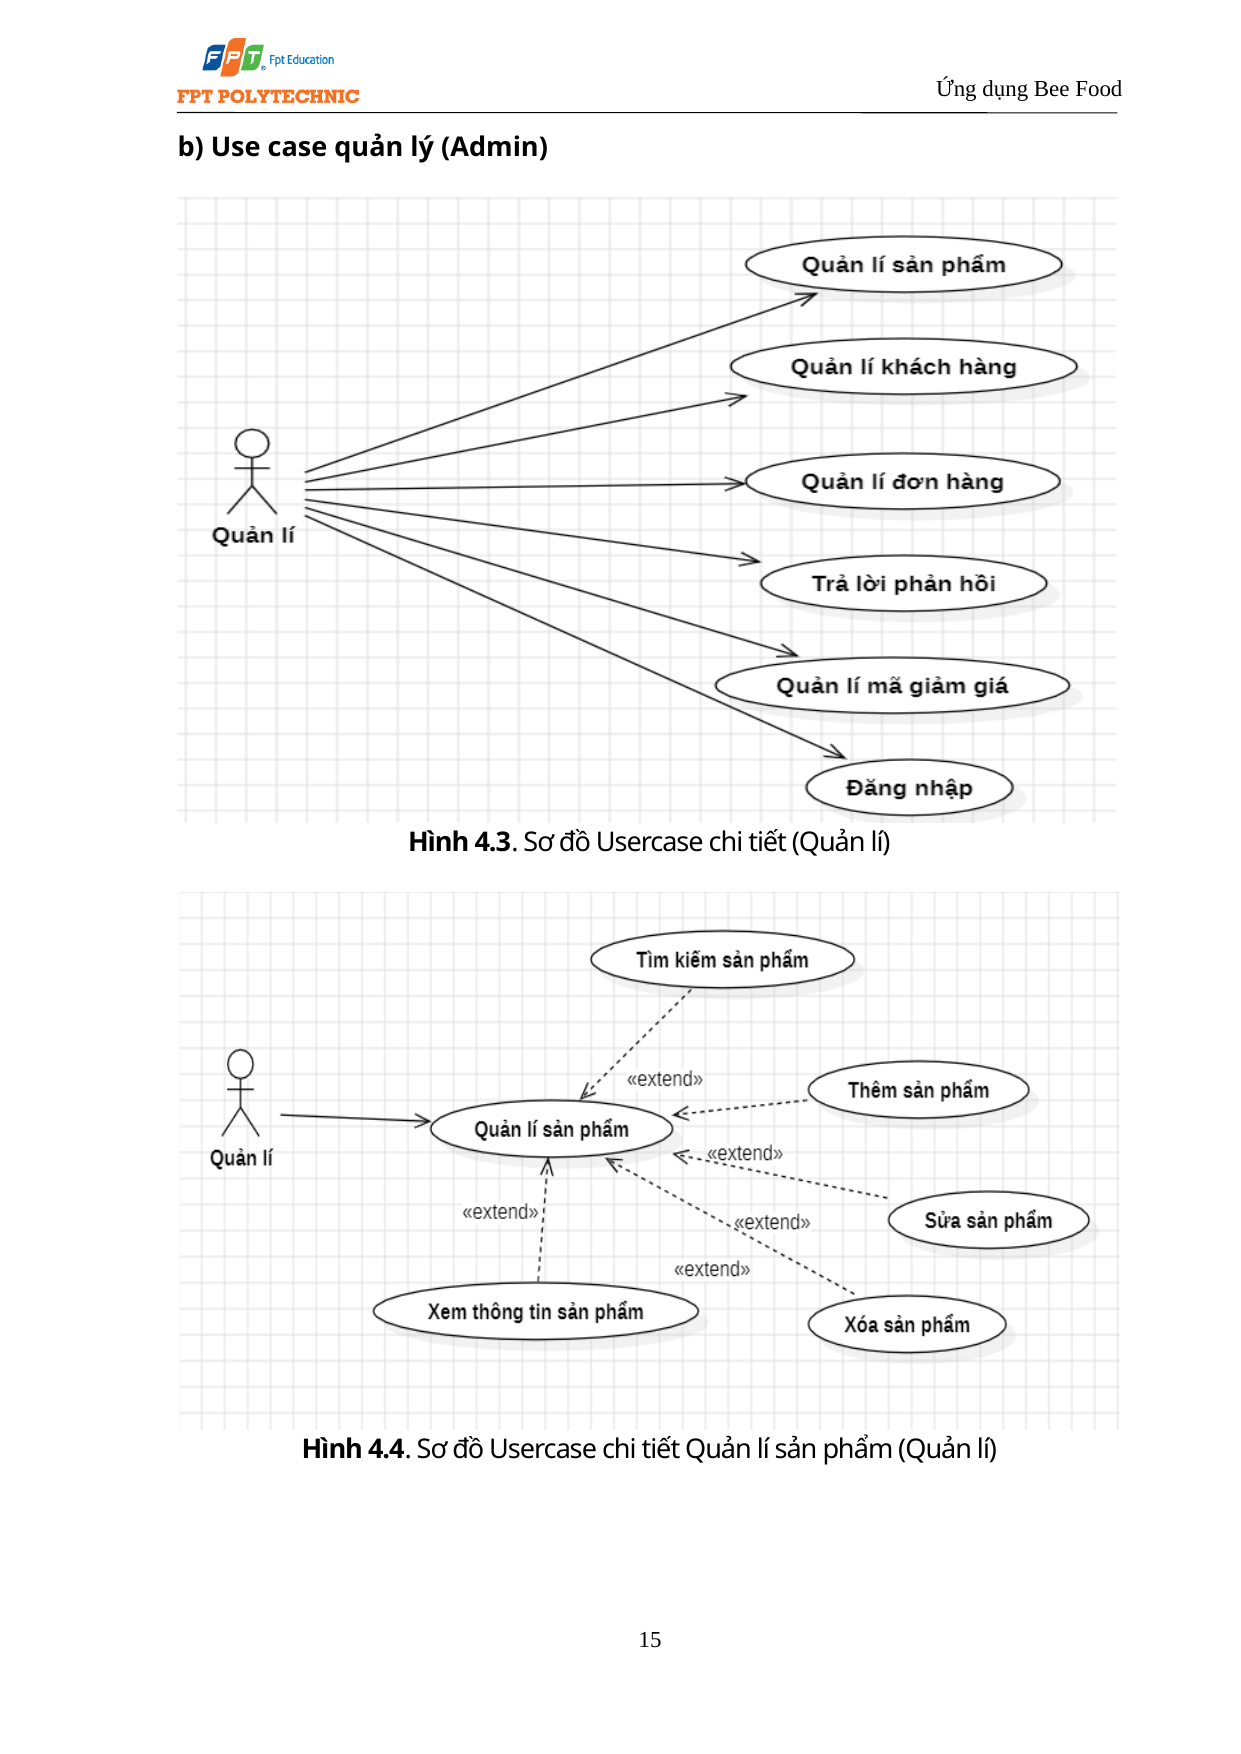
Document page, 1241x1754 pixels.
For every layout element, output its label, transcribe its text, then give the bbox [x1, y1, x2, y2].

picture [177, 38, 361, 103]
subtitle b) Use case quản lý (Admin) [177, 128, 1122, 164]
title Hình 4.4. Sơ đồ Usercase chi tiết Quản lí sản phẩm (Quản lí) [177, 1430, 1122, 1467]
title Hình 4.3. Sơ đồ Usercase chi tiết (Quản lí) [177, 822, 1122, 859]
picture [177, 197, 1117, 823]
picture [179, 892, 1120, 1430]
